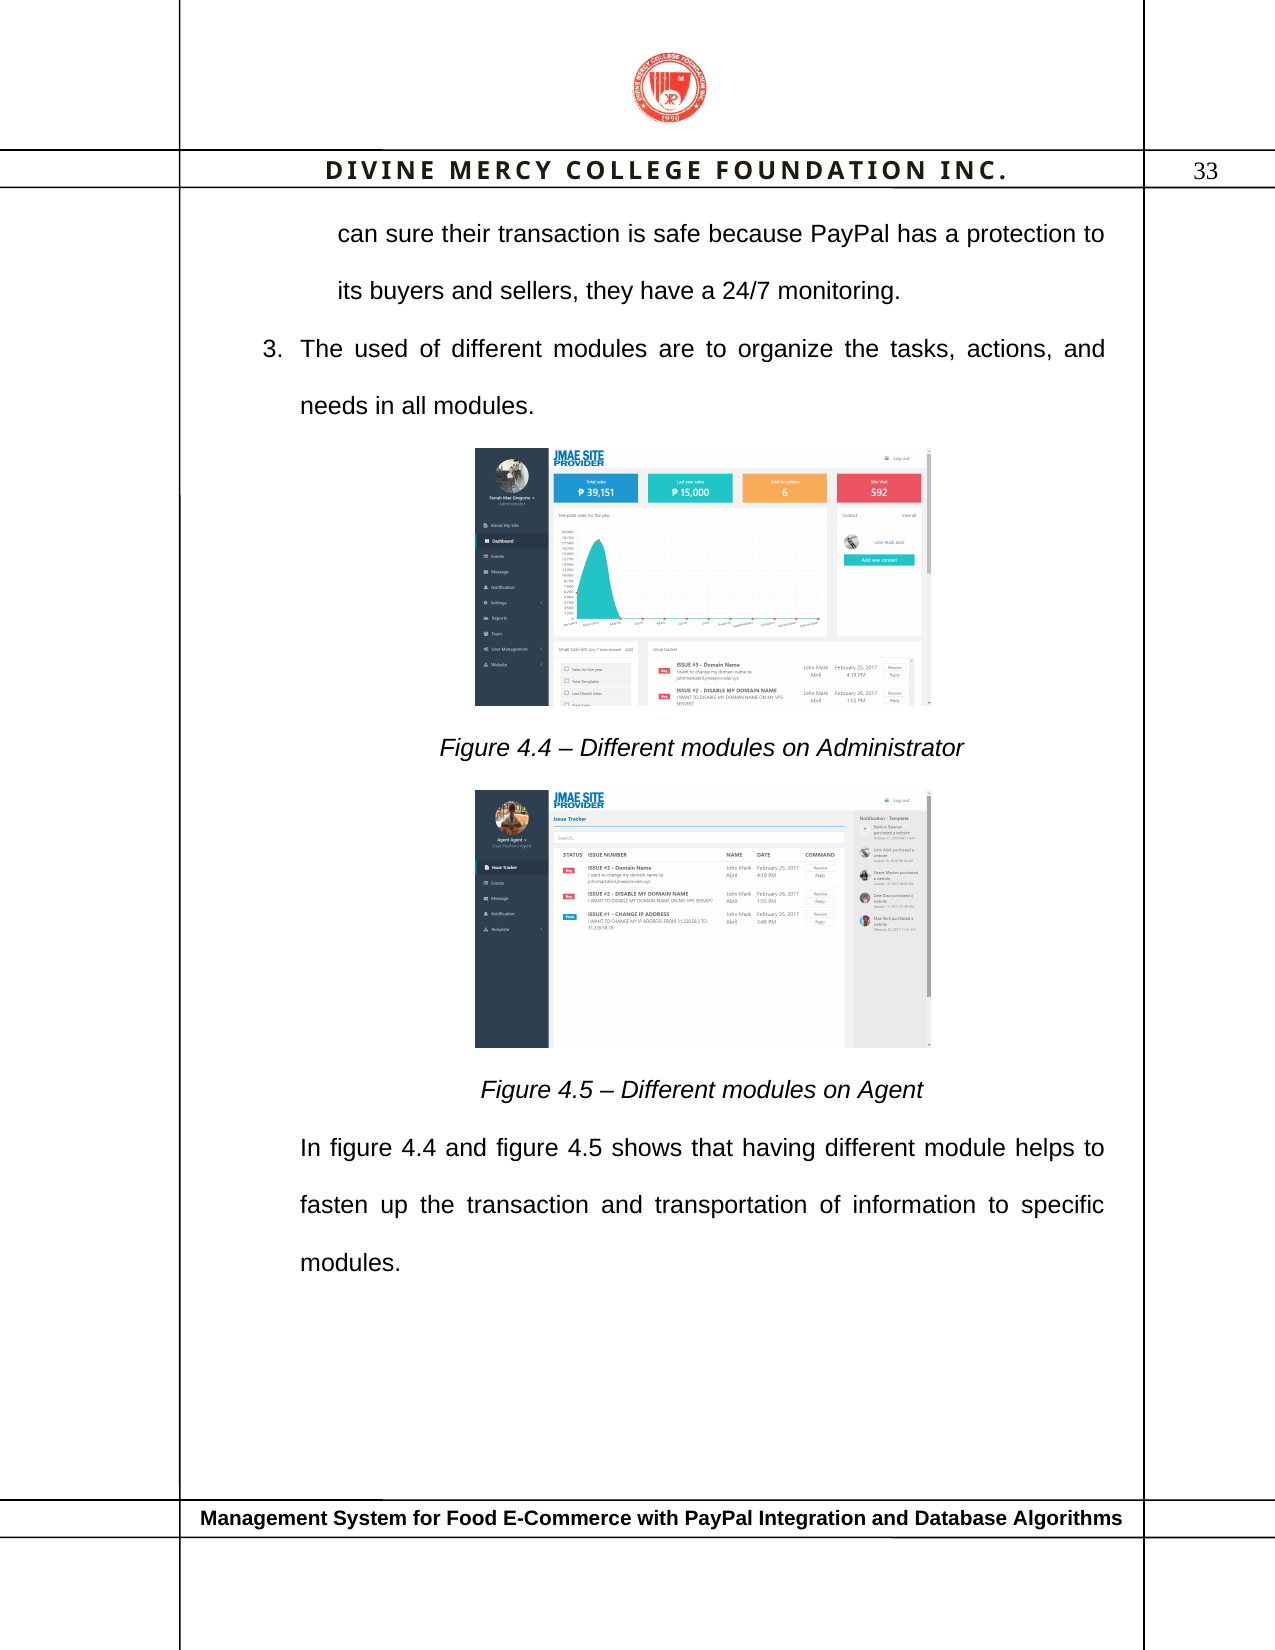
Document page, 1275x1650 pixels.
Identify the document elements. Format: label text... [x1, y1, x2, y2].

picture [632, 52, 709, 123]
picture [475, 790, 932, 1048]
list Figure 4.4 – Different modules on Administrator [300, 733, 1106, 762]
picture [475, 448, 932, 706]
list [337, 219, 1106, 305]
list In figure 4.4 and figure 4.5 shows that having different module helps to fasten up the transaction and transportation of information to specific modules. [300, 1133, 1106, 1276]
list The used of different modules are to organize the tasks, actions, and needs in all modules. [262, 334, 1106, 420]
list Figure 4.5 – Different modules on Agent [300, 1075, 1106, 1104]
